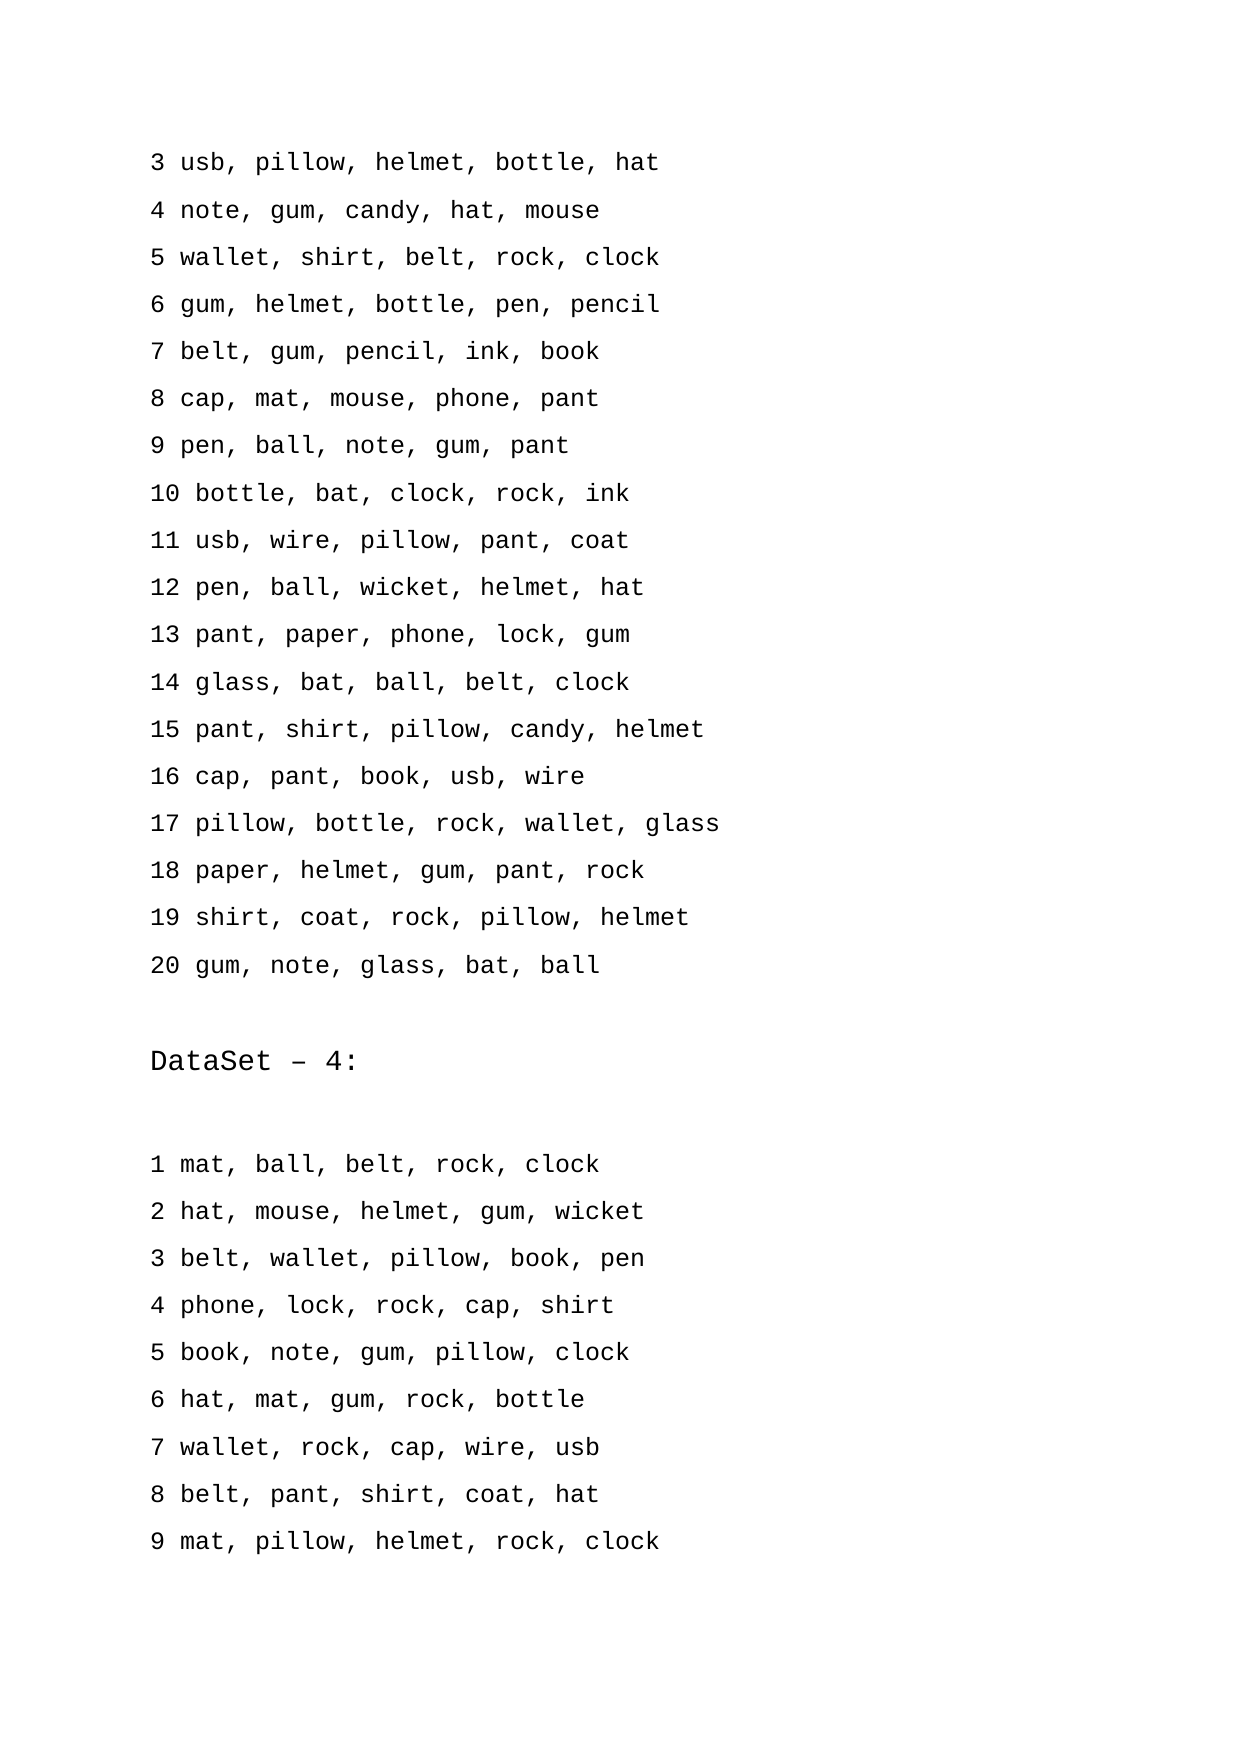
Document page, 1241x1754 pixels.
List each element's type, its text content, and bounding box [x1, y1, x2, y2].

text DataSet – 4: [150, 1047, 1090, 1079]
text 14 glass, bat, ball, belt, clock [150, 669, 1090, 697]
text 6 gum, helmet, bottle, pen, pencil [150, 292, 1090, 320]
text 3 usb, pillow, helmet, bottle, hat [150, 150, 1090, 178]
text 5 wallet, shirt, belt, rock, clock [150, 244, 1090, 273]
text 9 pen, ball, note, gum, pant [150, 433, 1090, 461]
text 7 wallet, rock, cap, wire, usb [150, 1434, 1090, 1463]
text 15 pant, shirt, pillow, candy, helmet [150, 716, 1090, 744]
text 19 shirt, coat, rock, pillow, helmet [150, 905, 1090, 933]
text 17 pillow, bottle, rock, wallet, glass [150, 811, 1090, 839]
text 20 gum, note, glass, bat, ball [150, 952, 1090, 981]
text 12 pen, ball, wicket, helmet, hat [150, 575, 1090, 603]
text 5 book, note, gum, pillow, clock [150, 1340, 1090, 1368]
text 8 belt, pant, shirt, coat, hat [150, 1481, 1090, 1510]
text 11 usb, wire, pillow, pant, coat [150, 527, 1090, 556]
text 7 belt, gum, pencil, ink, book [150, 339, 1090, 367]
text 3 belt, wallet, pillow, book, pen [150, 1246, 1090, 1274]
text 1 mat, ball, belt, rock, clock [150, 1151, 1090, 1179]
text 2 hat, mouse, helmet, gum, wicket [150, 1198, 1090, 1227]
text 4 phone, lock, rock, cap, shirt [150, 1293, 1090, 1321]
text 13 pant, paper, phone, lock, gum [150, 622, 1090, 650]
text 16 cap, pant, book, usb, wire [150, 763, 1090, 792]
text 18 paper, helmet, gum, pant, rock [150, 858, 1090, 886]
text 6 hat, mat, gum, rock, bottle [150, 1387, 1090, 1415]
text 10 bottle, bat, clock, rock, ink [150, 480, 1090, 509]
text 9 mat, pillow, helmet, rock, clock [150, 1529, 1090, 1557]
text 8 cap, mat, mouse, phone, pant [150, 386, 1090, 414]
text 4 note, gum, candy, hat, mouse [150, 197, 1090, 226]
